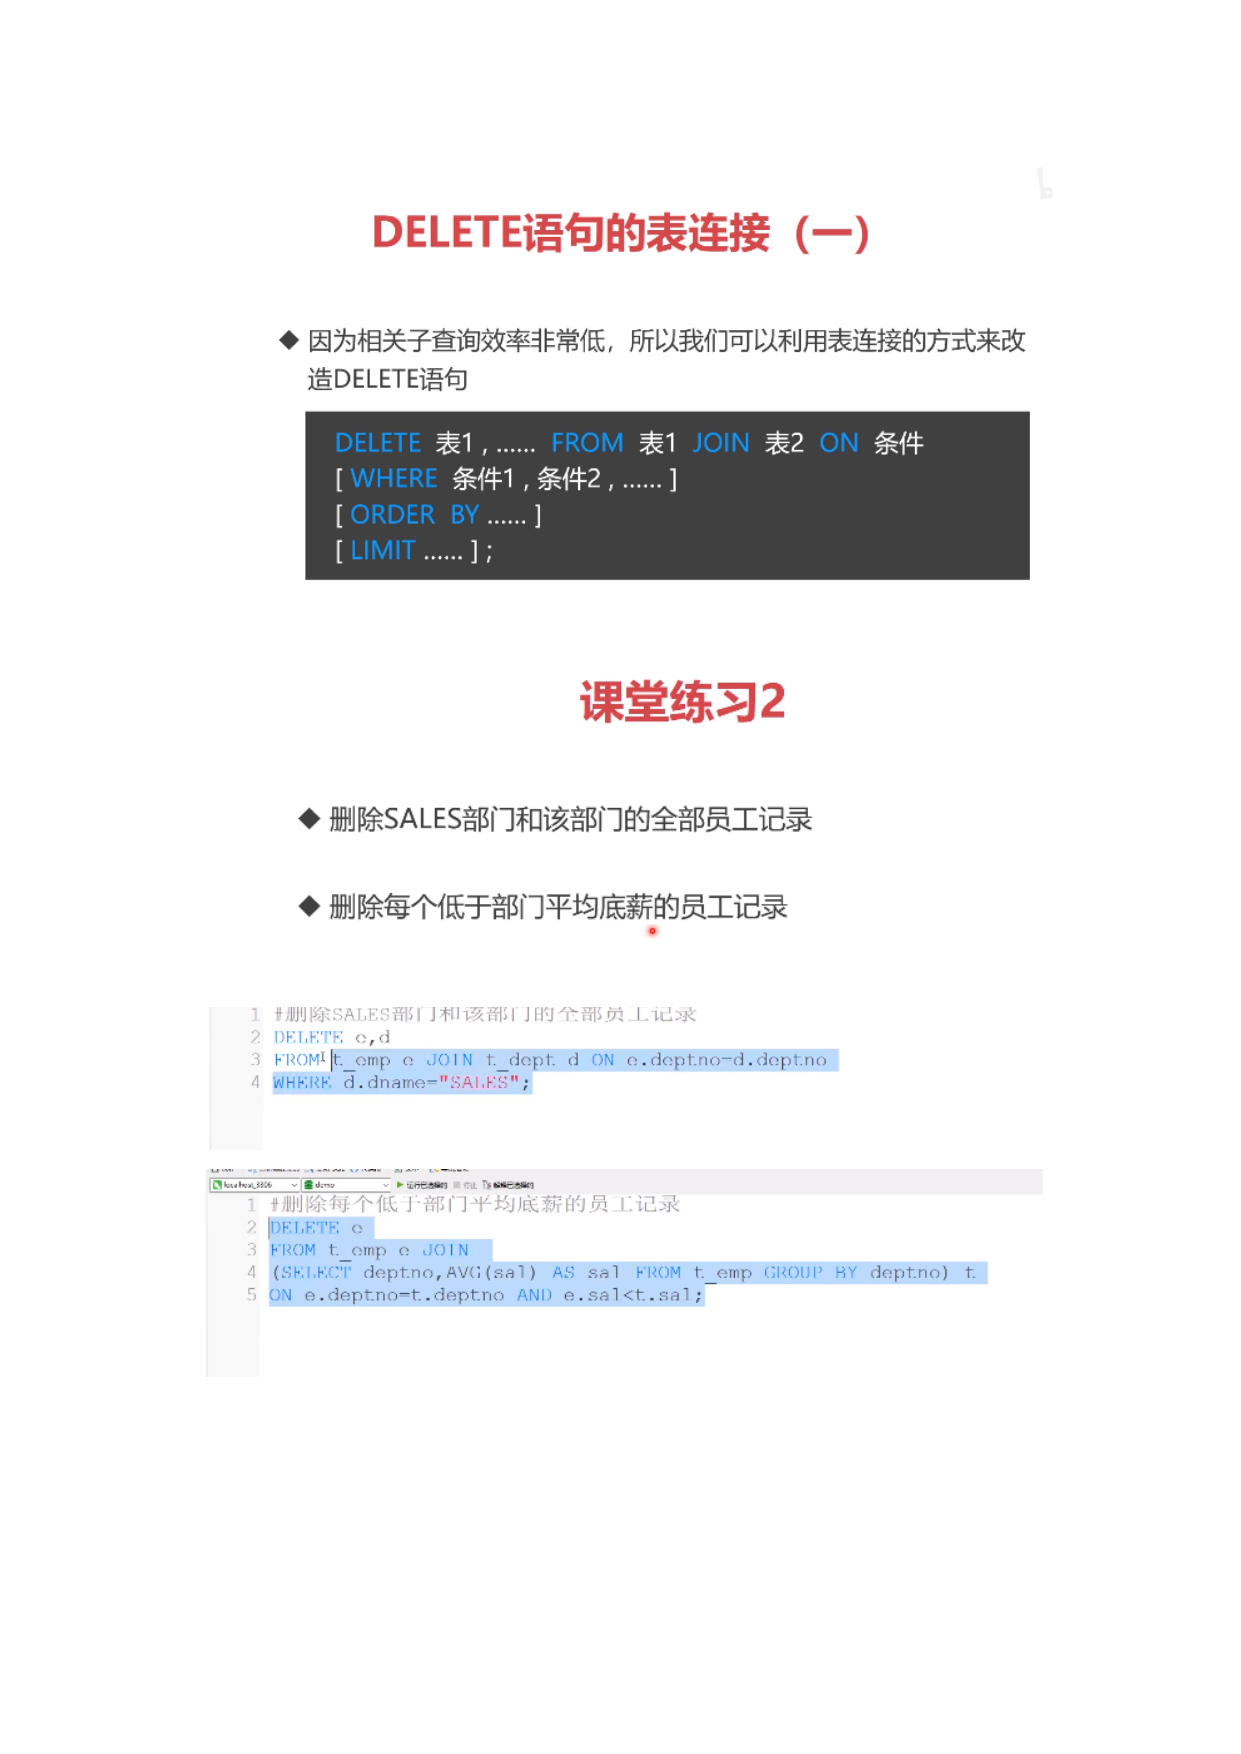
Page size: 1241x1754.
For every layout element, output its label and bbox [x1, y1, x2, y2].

picture [187, 649, 982, 982]
picture [187, 1169, 1043, 1377]
picture [187, 162, 1053, 625]
picture [187, 1007, 871, 1150]
